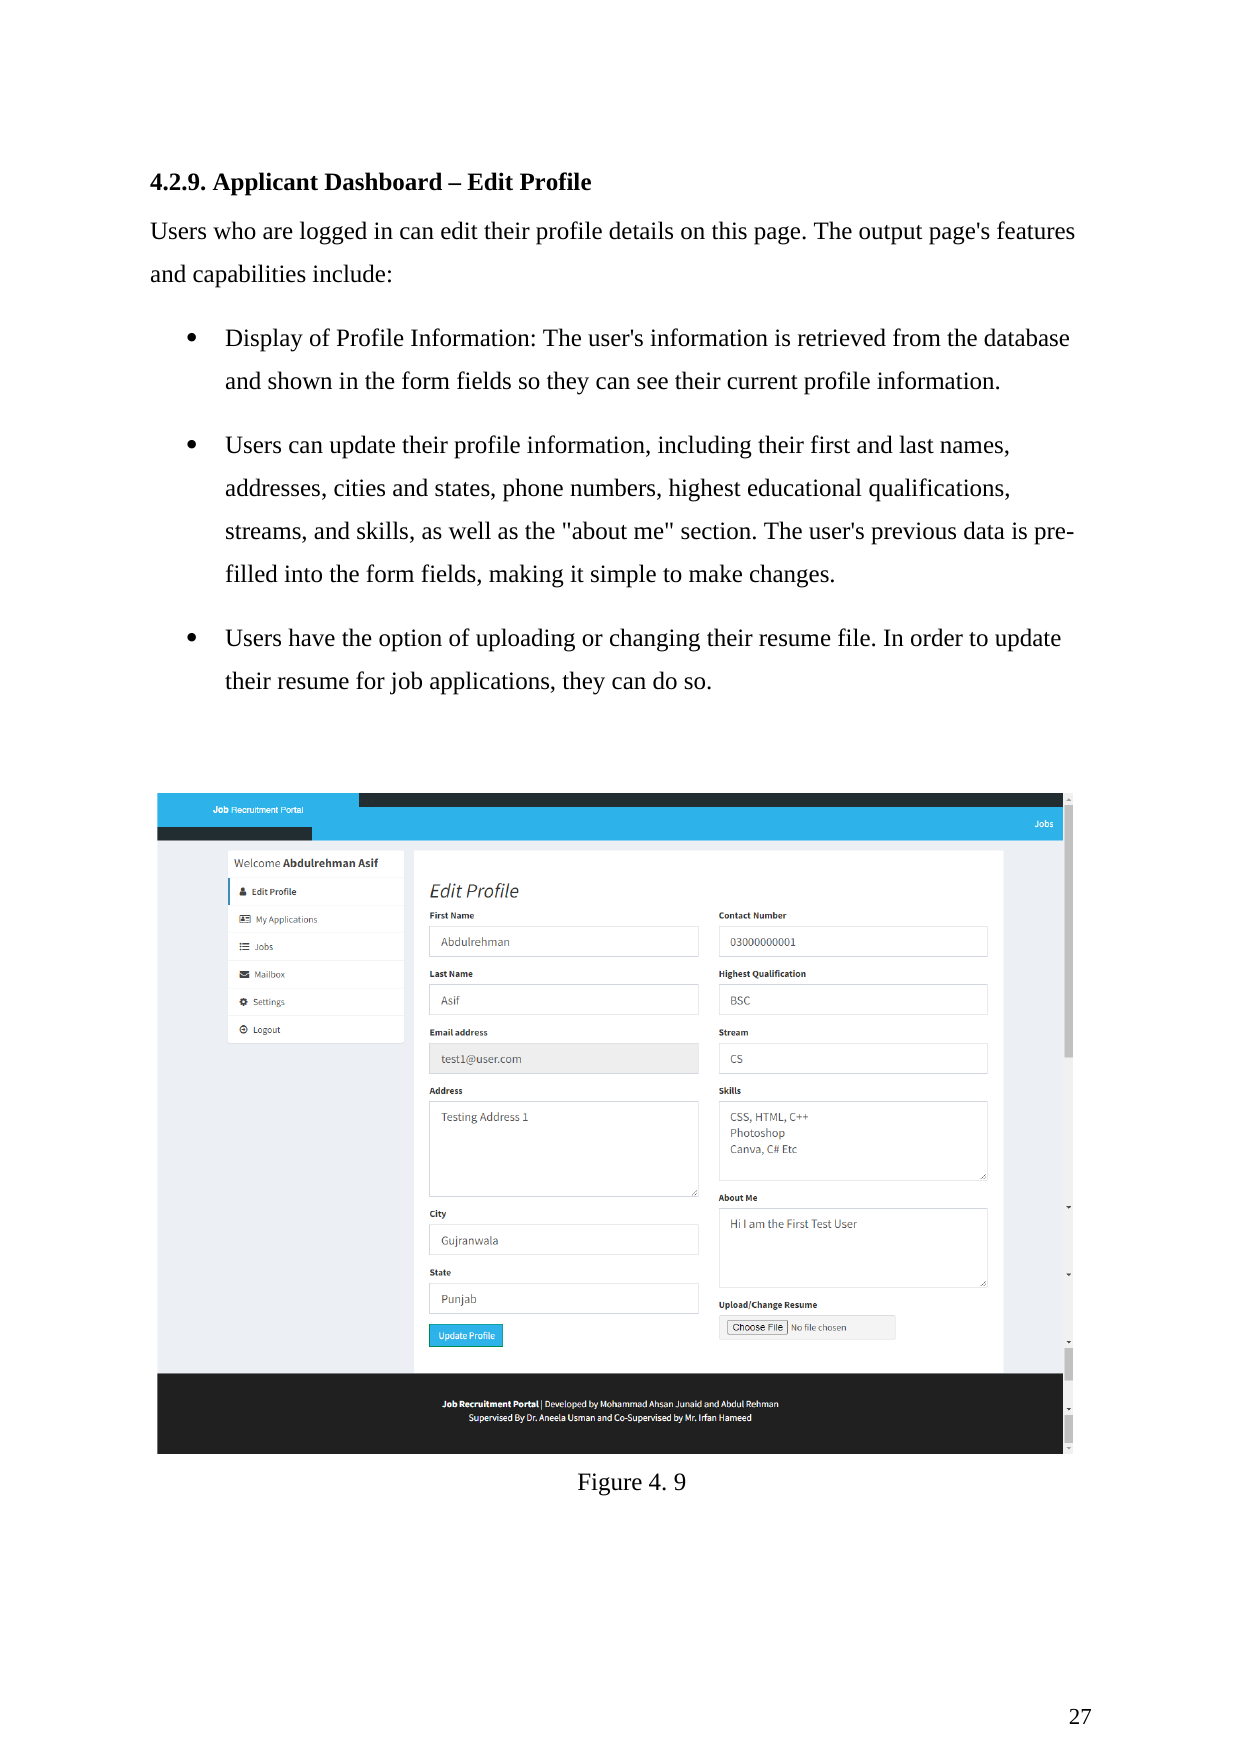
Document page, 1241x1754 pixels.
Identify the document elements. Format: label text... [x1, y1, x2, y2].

text Figure 4. [139, 1467, 1123, 1496]
text Users who are logged in can edit their profile details on this page. The output page's features and capabilities include: [150, 216, 1091, 288]
list Users have the option of uploading or changing their resume file. In order to update their resume for job applications, they can do so. [187, 623, 1091, 695]
list Display of Profile Information: The user's information is retrieved from the database and shown in the form fields so they can see their current profile information. [187, 323, 1091, 395]
picture [157, 793, 1073, 1454]
subtitle Applicant Dashboard – Edit Profile [150, 167, 1123, 196]
list Users can update their profile information, including their first and last names, addresses, cities and states, phone numbers, highest educational qualifications, streams, and skills, as well as the "about me" section. The user's previous data is pre-filled into the form fields, making it simple to make changes. [187, 430, 1091, 588]
